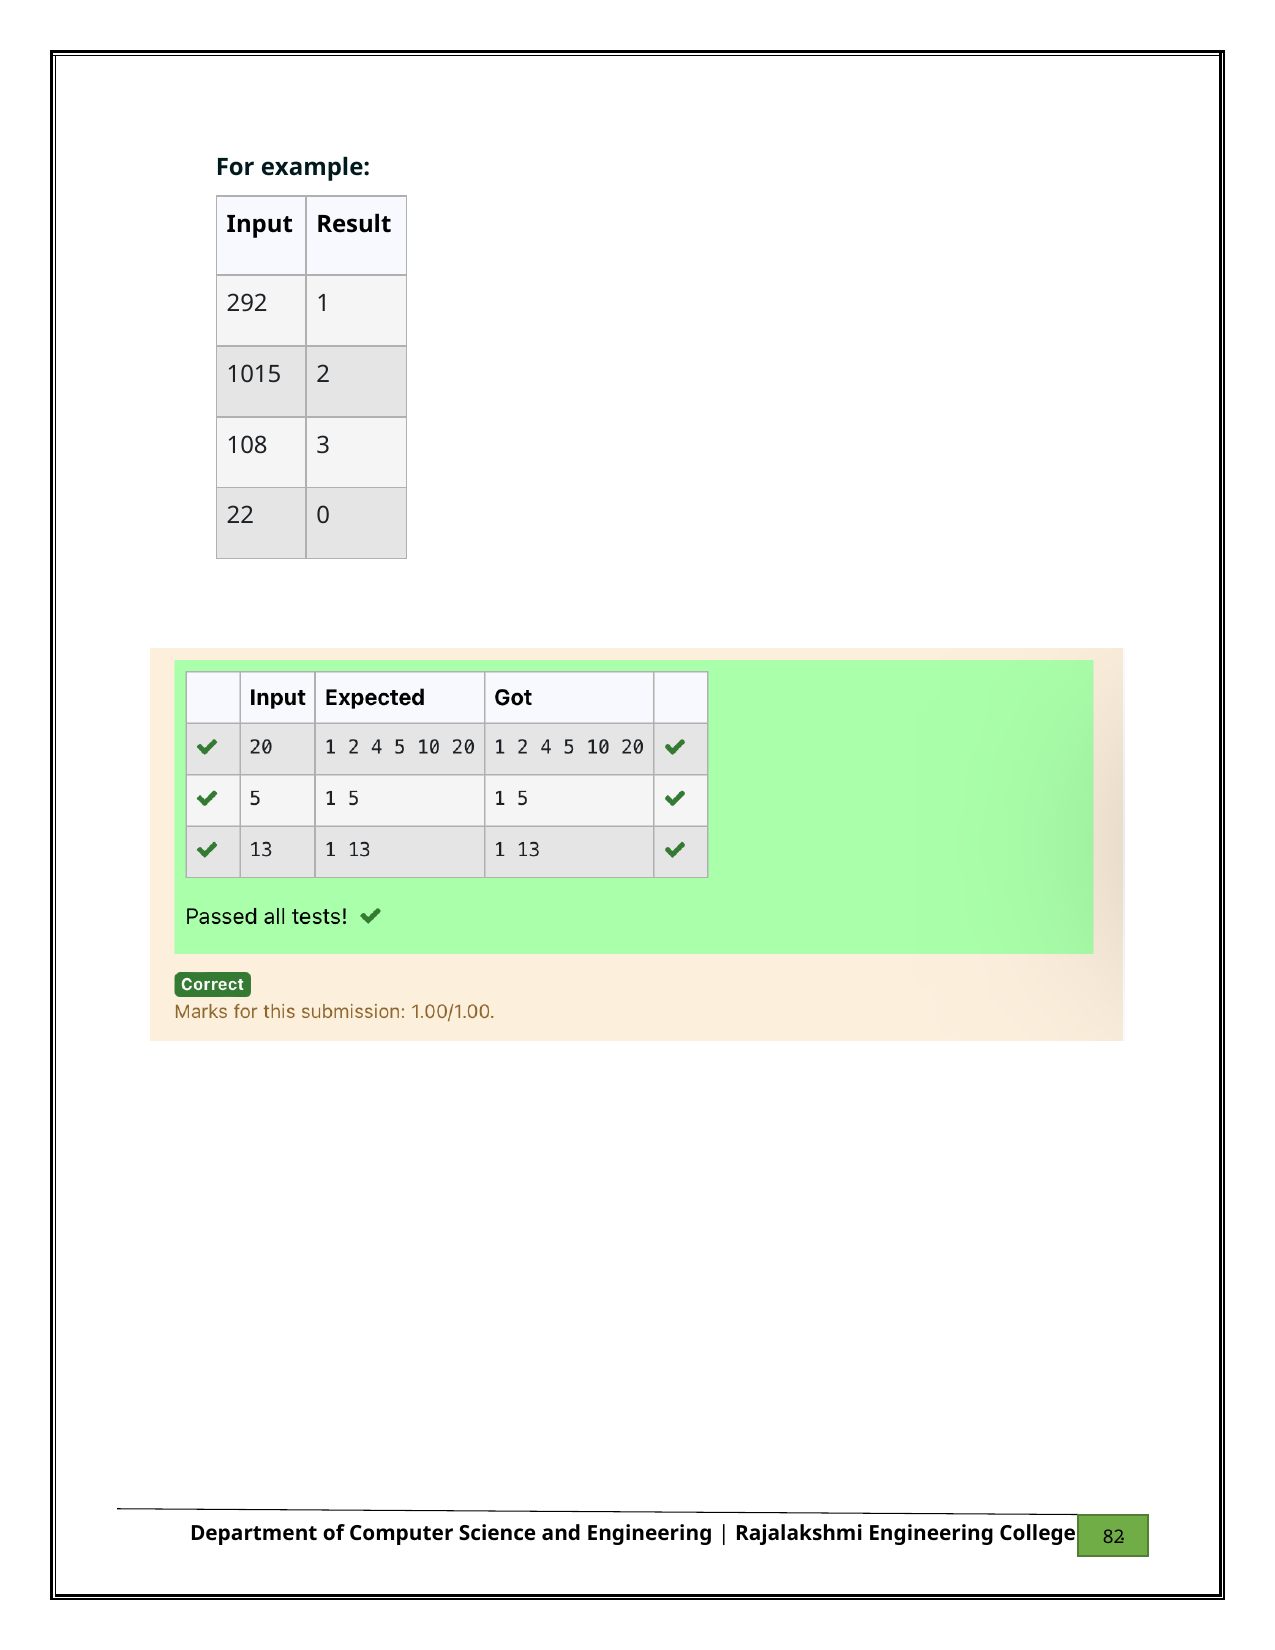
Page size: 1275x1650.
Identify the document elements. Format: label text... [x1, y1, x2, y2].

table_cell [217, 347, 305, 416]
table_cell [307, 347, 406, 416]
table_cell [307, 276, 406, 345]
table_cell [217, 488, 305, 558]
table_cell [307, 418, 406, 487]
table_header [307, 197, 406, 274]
text For example: [216, 150, 1125, 183]
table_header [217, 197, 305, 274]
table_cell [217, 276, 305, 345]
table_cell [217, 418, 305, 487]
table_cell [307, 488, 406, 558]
picture [150, 648, 1125, 1041]
